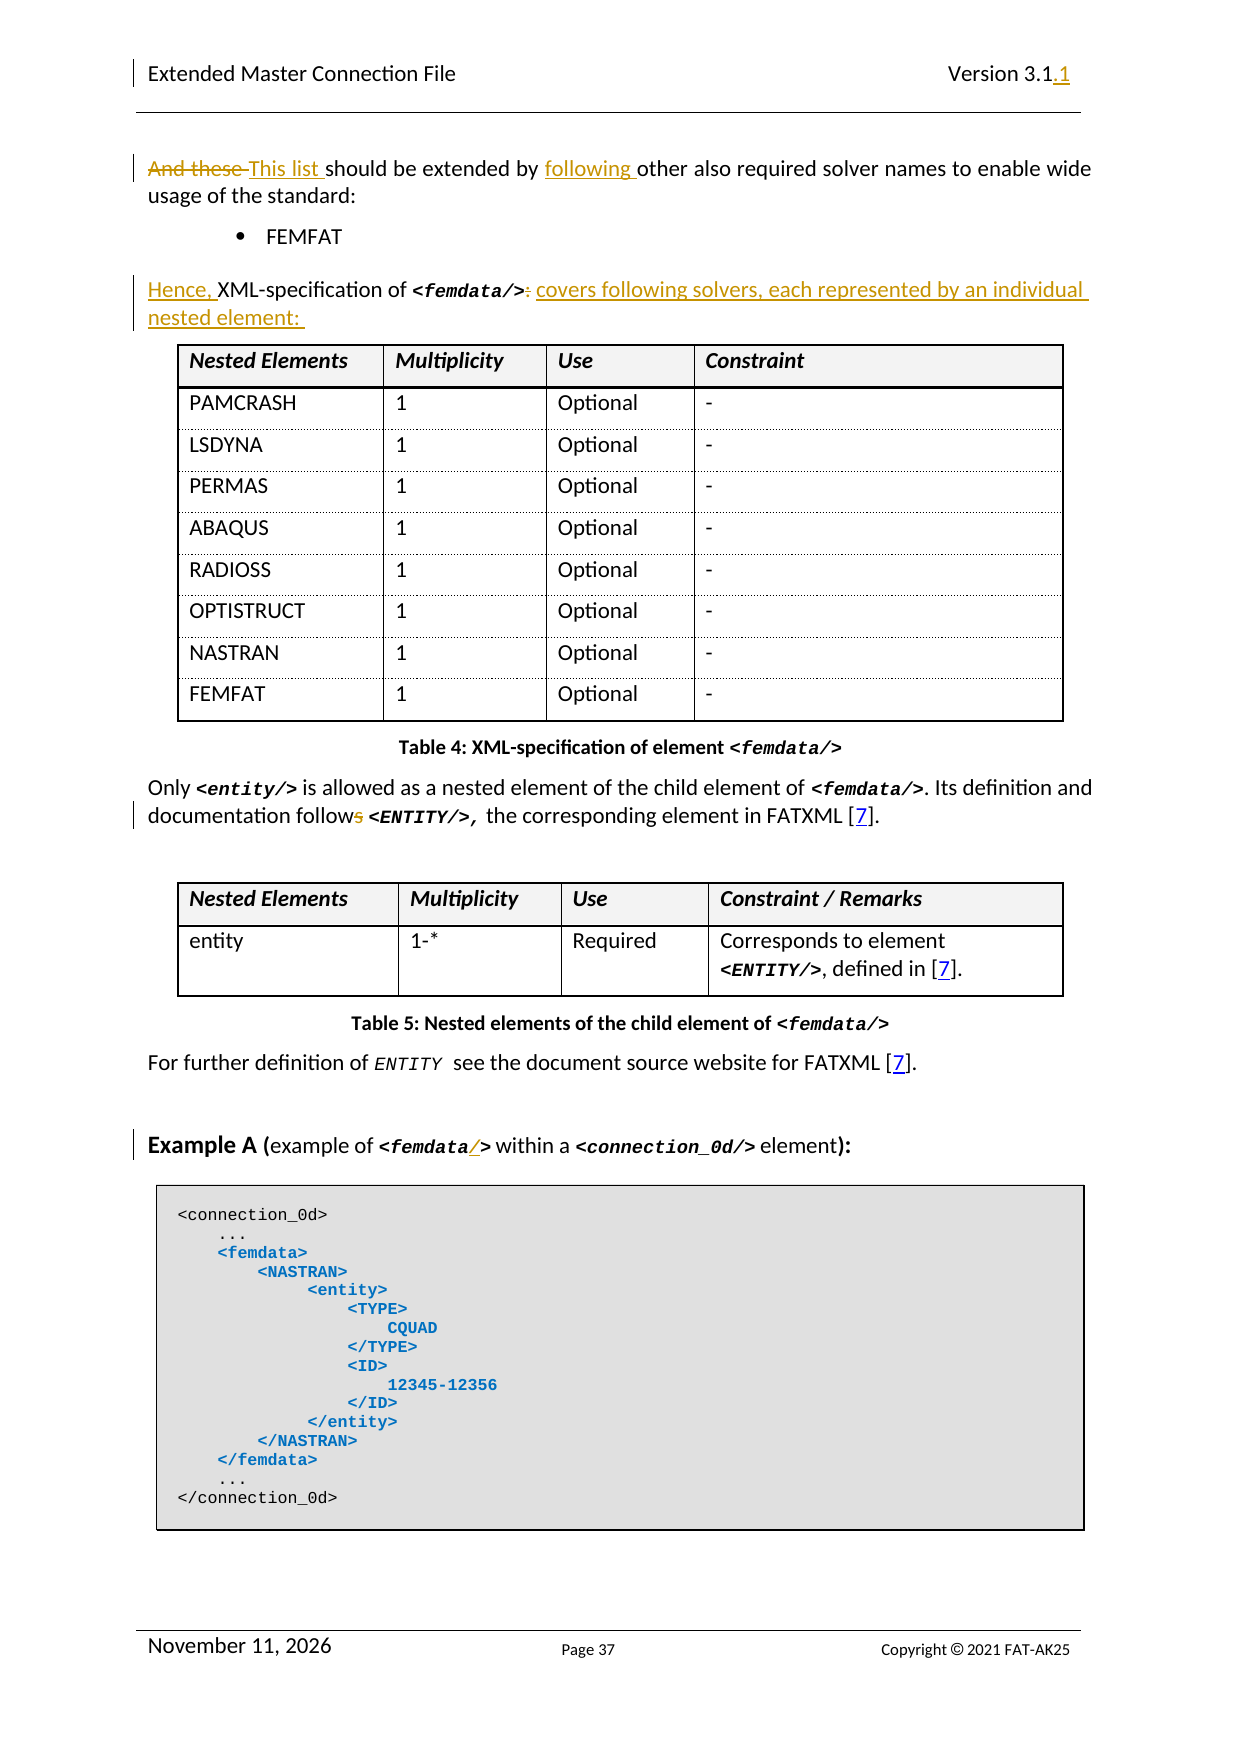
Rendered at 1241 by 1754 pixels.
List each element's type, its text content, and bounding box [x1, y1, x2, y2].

text </connection_0d> [157, 1486, 1083, 1505]
list FEMFAT [236, 222, 1092, 250]
text ... [157, 1222, 1083, 1241]
text 12345-12356 [157, 1373, 1083, 1392]
text </ID> [157, 1392, 1083, 1411]
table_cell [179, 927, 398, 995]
text Table 4: XML-specification of element <femdata/> [148, 734, 1092, 760]
text XML-specification of <femdata/> [148, 275, 1092, 331]
text <connection_0d> [157, 1203, 1083, 1222]
text <ID> [157, 1354, 1083, 1373]
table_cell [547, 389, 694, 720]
text Only <entity/> is allowed as a nested element of the child element of <femdata/>. Its definition and documentation follow <ENTITY/>, the corresponding element in FATXML [7]. [148, 773, 1092, 829]
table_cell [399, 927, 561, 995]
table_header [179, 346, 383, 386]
text should be extended by other also required solver names to enable wide usage of the standard: [148, 154, 1092, 210]
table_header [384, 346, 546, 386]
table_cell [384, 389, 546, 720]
text </NASTRAN> [157, 1430, 1083, 1448]
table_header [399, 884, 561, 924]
text </TYPE> [157, 1335, 1083, 1354]
text <NASTRAN> [157, 1260, 1083, 1279]
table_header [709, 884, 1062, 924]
text CQUAD [157, 1317, 1083, 1335]
text </entity> [157, 1411, 1083, 1430]
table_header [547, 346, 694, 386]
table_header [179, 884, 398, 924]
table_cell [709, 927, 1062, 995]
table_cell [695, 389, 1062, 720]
text ... [157, 1467, 1083, 1486]
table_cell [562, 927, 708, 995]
text <entity> [157, 1279, 1083, 1298]
text Table 5: Nested elements of the child element of <femdata/> [148, 1010, 1092, 1036]
text </femdata> [157, 1448, 1083, 1467]
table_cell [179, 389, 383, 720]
text <femdata> [157, 1241, 1083, 1260]
text Example A (example of <femdata> within a <connection_0d/> element): [148, 1129, 1092, 1159]
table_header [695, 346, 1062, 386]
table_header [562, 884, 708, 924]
text <TYPE> [157, 1298, 1083, 1317]
text For further definition of ENTITY see the document source website for FATXML [7]. [148, 1048, 1092, 1076]
